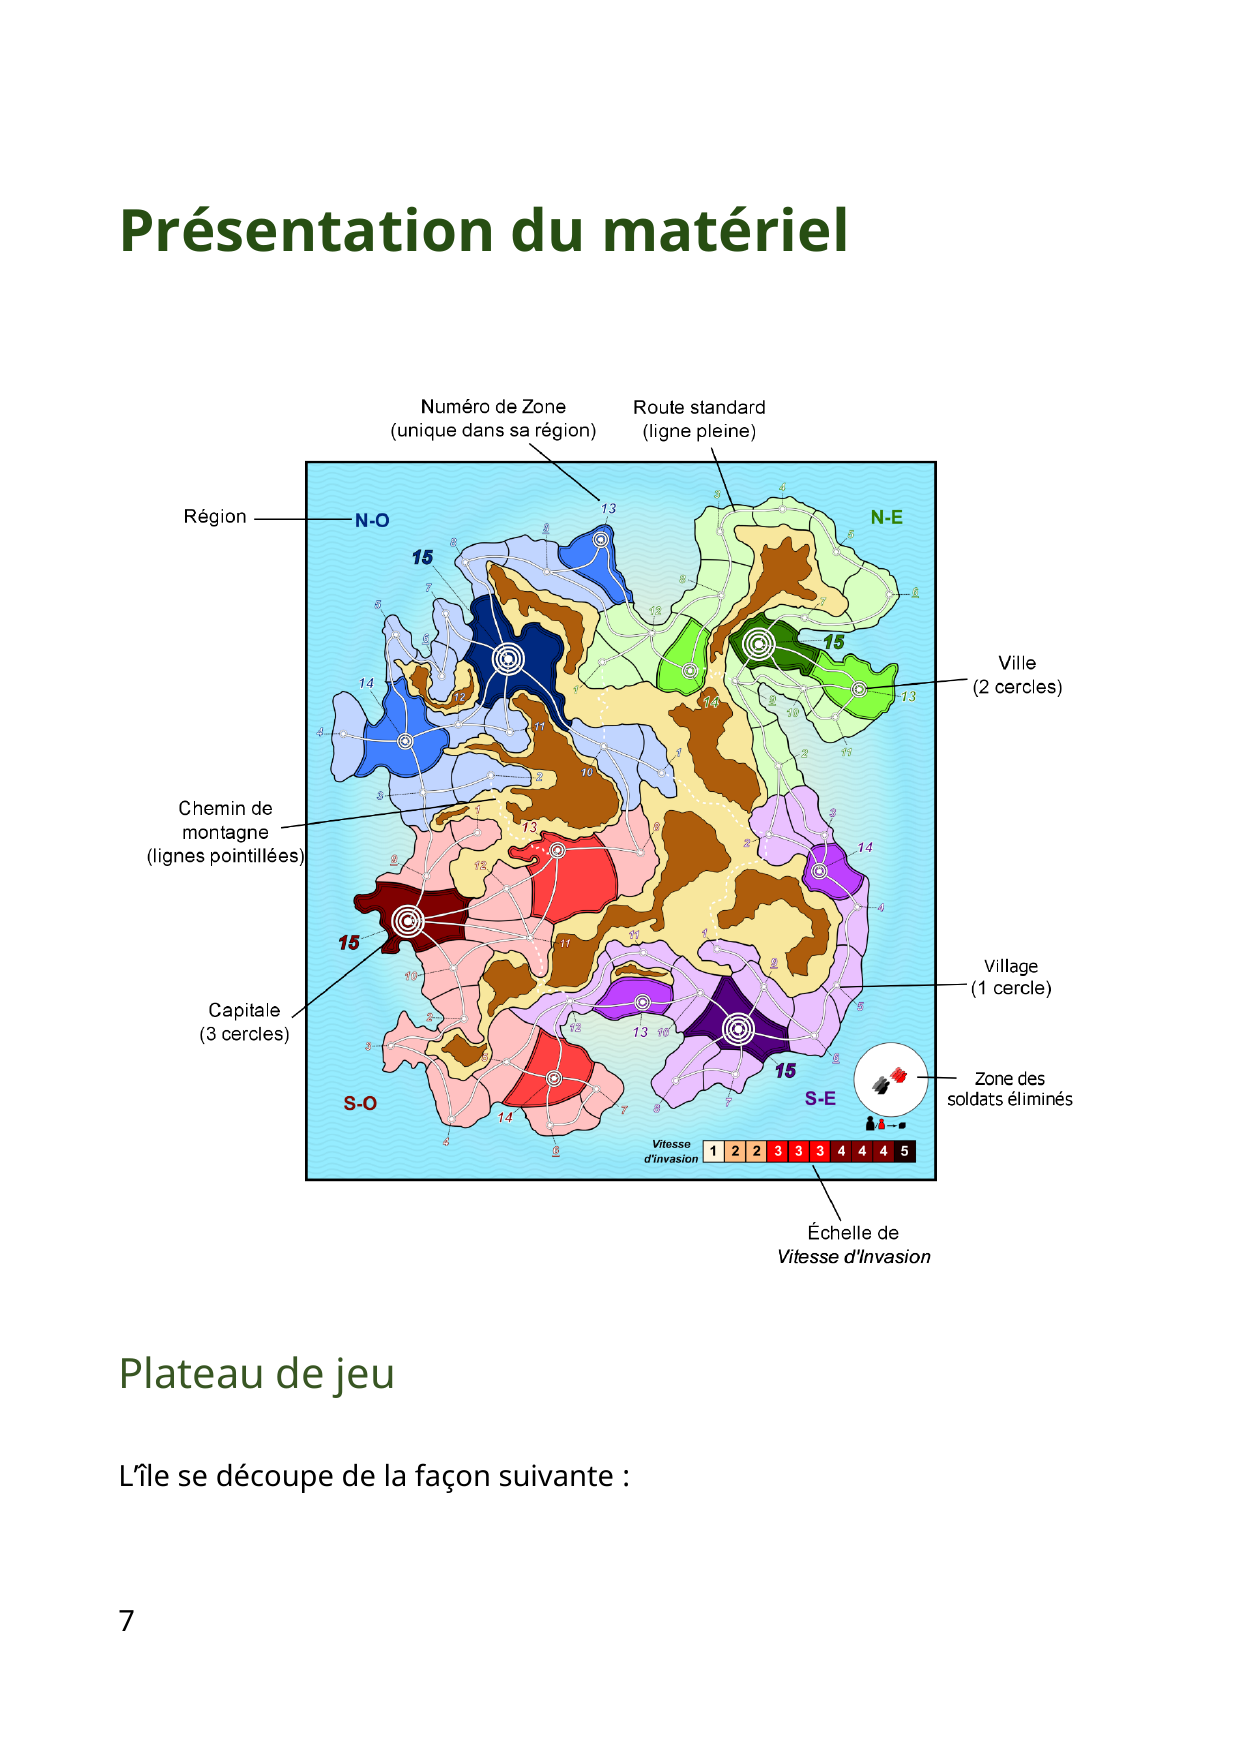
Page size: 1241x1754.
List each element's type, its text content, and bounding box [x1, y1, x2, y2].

text L’île se découpe de la façon suivante : [118, 1455, 1122, 1495]
subtitle Présentation du matériel [118, 189, 1122, 269]
picture [147, 376, 1093, 1281]
